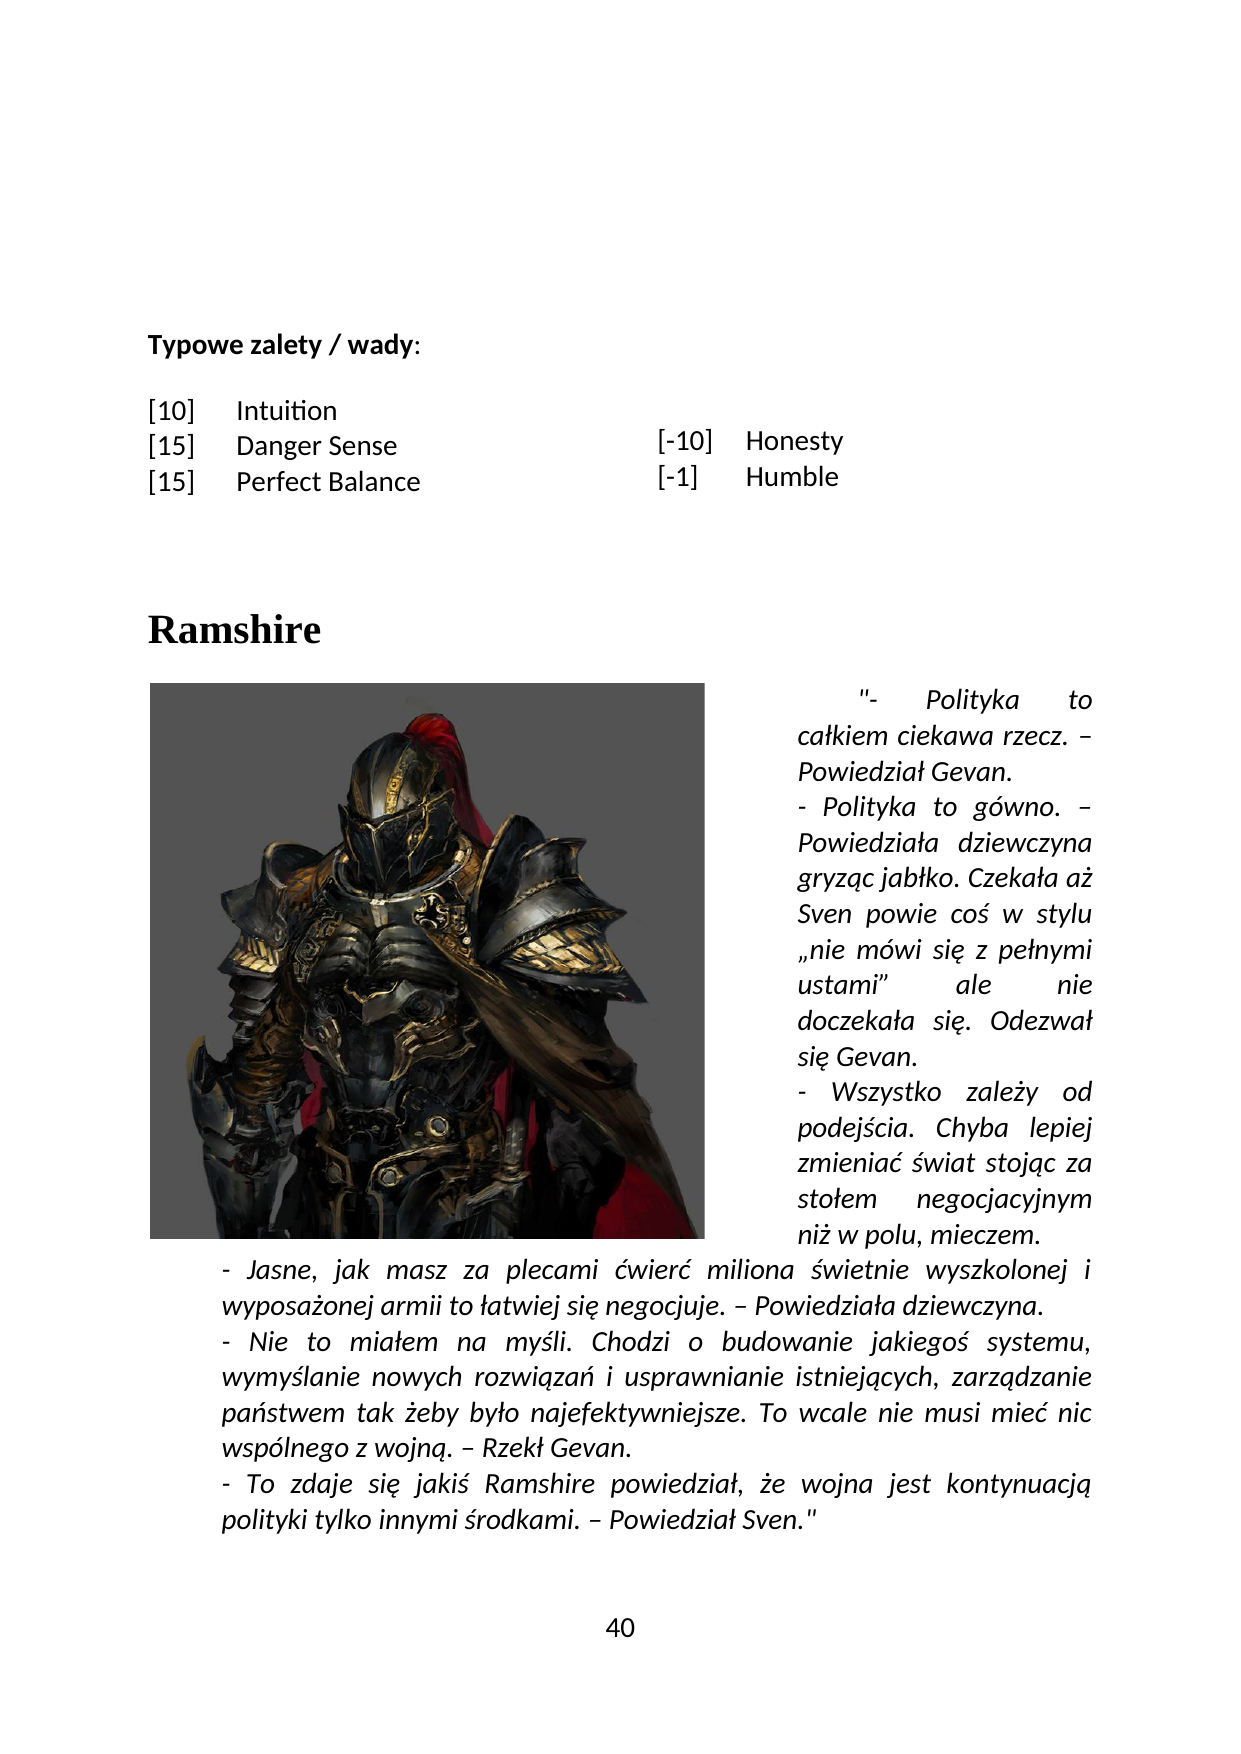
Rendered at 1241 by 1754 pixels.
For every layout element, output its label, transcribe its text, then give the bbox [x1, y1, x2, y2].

text - Wszystko zależy od podejścia. Chyba lepiej zmieniać świat stojąc za stołem negocjacyjnym niż w polu, mieczem. [221, 1073, 1093, 1251]
text [10] Intuition [148, 392, 583, 427]
text "- Polityka to całkiem ciekawa rzecz. – Powiedział Gevan. [221, 681, 1093, 788]
text - To zdaje się jakiś Ramshire powiedział, że wojna jest kontynuacją polityki tylko innymi środkami. – Powiedział Sven." [221, 1465, 1093, 1536]
text [15] Danger Sense [148, 427, 583, 463]
text Typowe zalety / wady: [148, 326, 1093, 361]
text - Polityka to gówno. – Powiedziała dziewczyna gryząc jabłko. Czekała aż Sven powie coś w stylu „nie mówi się z pełnymi ustami” ale nie doczekała się. Odezwał się Gevan. [705, 788, 1093, 1073]
text [-1] Humble [657, 458, 1093, 494]
subtitle Ramshire [148, 604, 1093, 652]
text - Jasne, jak masz za plecami ćwierć miliona świetnie wyszkolonej i wyposażonej armii to łatwiej się negocjuje. – Powiedziała dziewczyna. [221, 1251, 1093, 1323]
picture [150, 683, 705, 1239]
text - Nie to miałem na myśli. Chodzi o budowanie jakiegoś systemu, wymyślanie nowych rozwiązań i usprawnianie istniejących, zarządzanie państwem tak żeby było najefektywniejsze. To wcale nie musi mieć nic wspólnego z wojną. – Rzekł Gevan. [221, 1323, 1093, 1465]
text [15] Perfect Balance [148, 463, 583, 499]
text [-10] Honesty [657, 422, 1093, 458]
